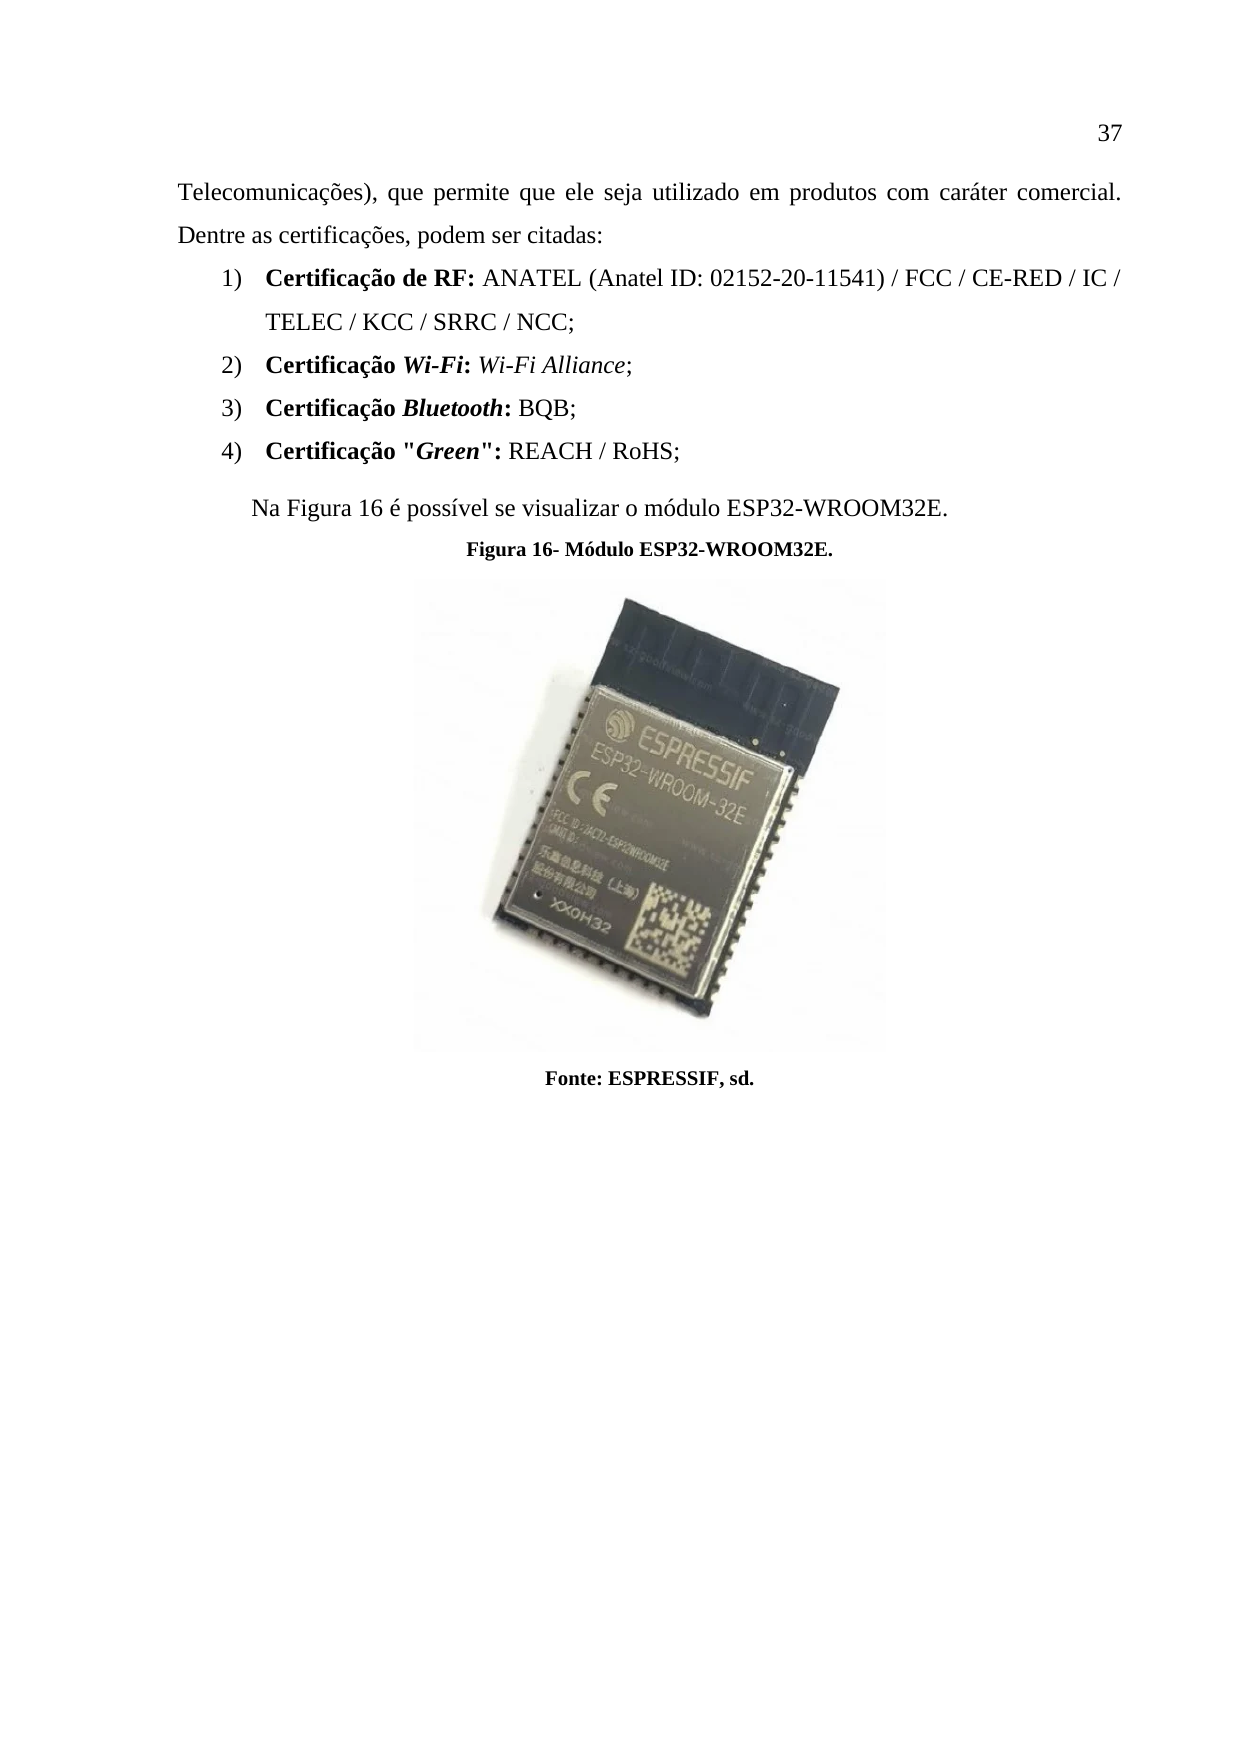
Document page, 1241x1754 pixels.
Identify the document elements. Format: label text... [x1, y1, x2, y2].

list Certificação de RF: ANATEL (Anatel ID: 02152-20-11541) / FCC / CE-RED / IC / TELEC / KCC / SRRC / NCC; [221, 263, 1122, 335]
picture [413, 579, 886, 1052]
list Fonte: ESPRESSIF, sd. [177, 1066, 1122, 1090]
list Certificação Bluetooth: BQB; [221, 393, 1122, 422]
list Na Figura 16 é possível se visualizar o módulo ESP32-WROOM32E. [177, 493, 1122, 522]
list Figura 16- Módulo ESP32-WROOM32E. [177, 537, 1122, 561]
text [177, 177, 1122, 249]
list Certificação Wi-Fi: Wi-Fi Alliance; [221, 350, 1122, 378]
list Certificação "Green": REACH / RoHS; [221, 436, 1122, 465]
